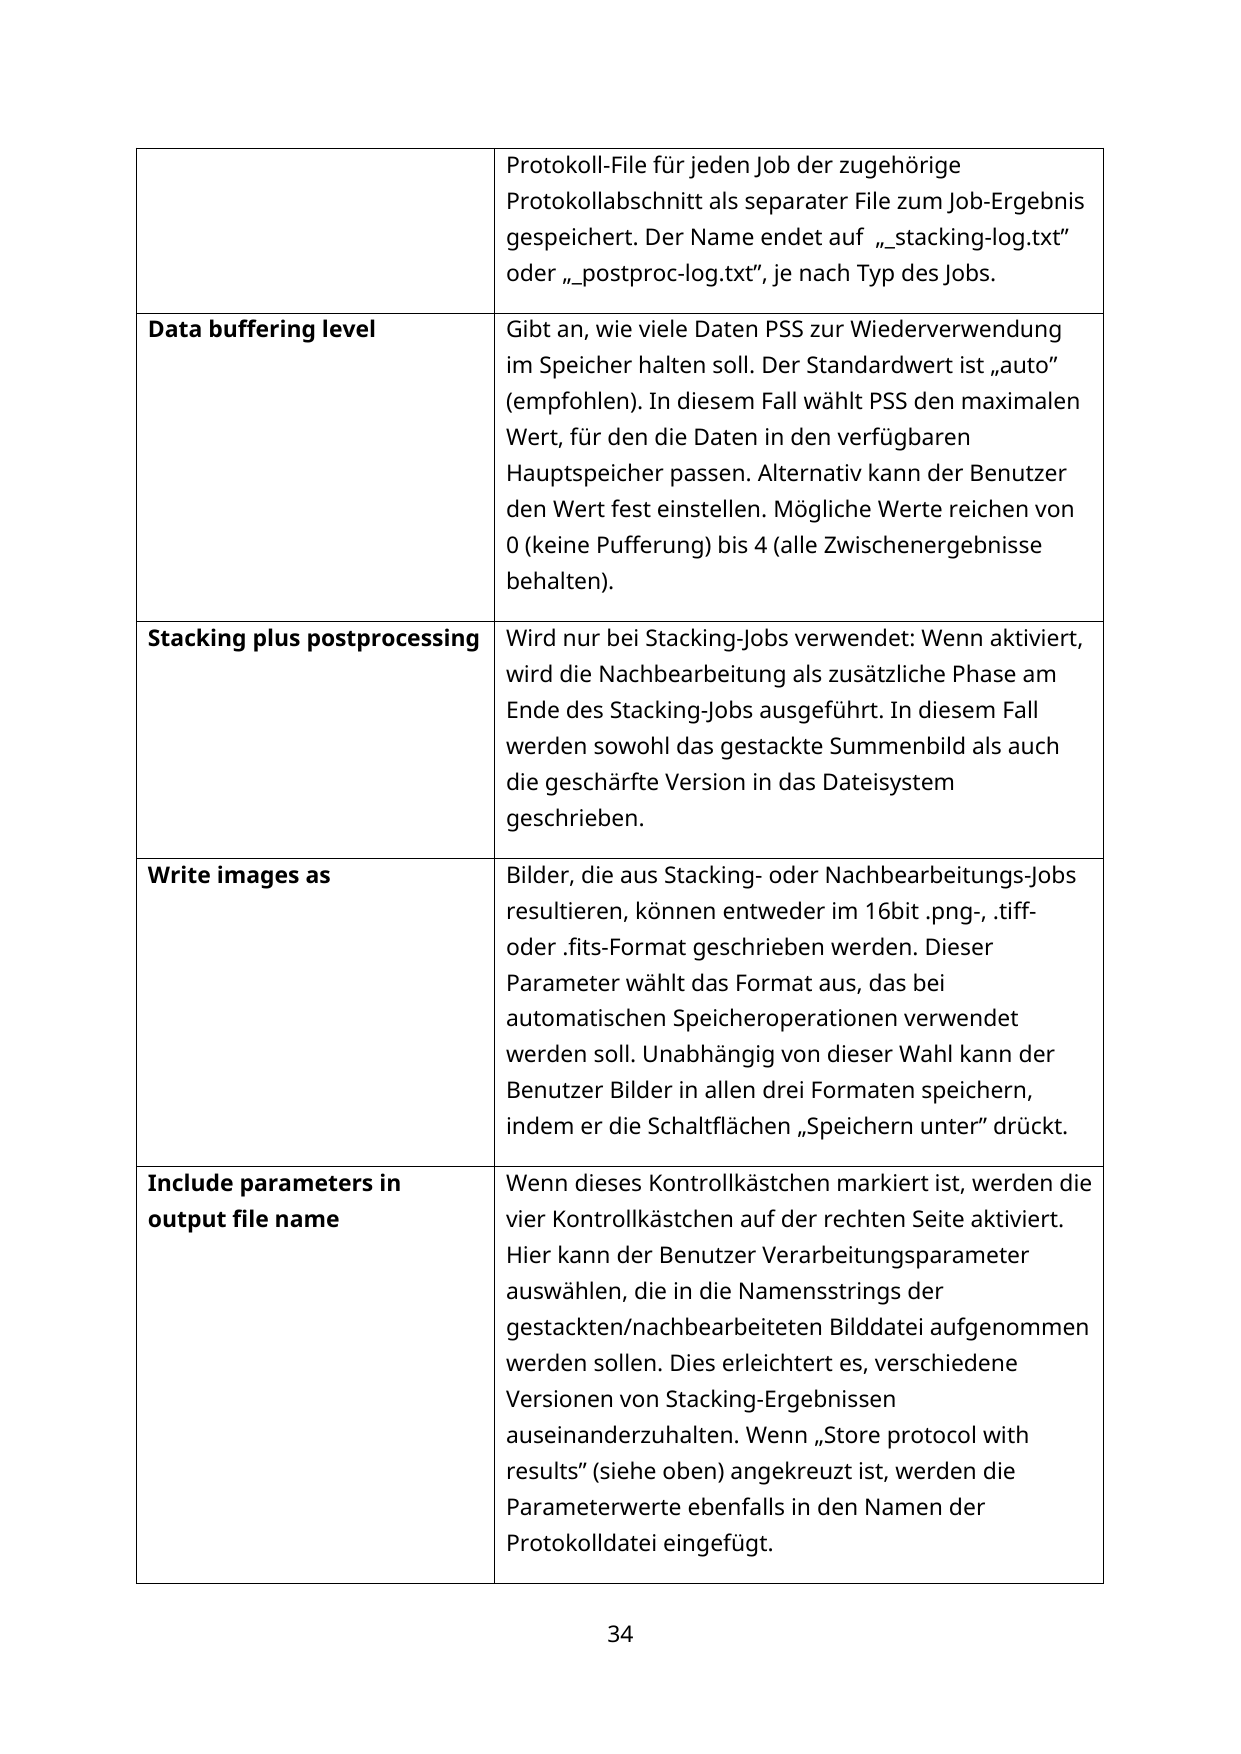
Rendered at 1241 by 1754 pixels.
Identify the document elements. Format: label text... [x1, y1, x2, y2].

table_cell Bilder, die aus Stacking- oder Nachbearbeitungs-Jobs resultieren, können entweder im 16bit .png-, .tiff- oder .fits-Format geschrieben werden. Dieser Parameter wählt das Format aus, das bei automatischen Speicheroperationen verwendet werden soll. Unabhängig von dieser Wahl kann der Benutzer Bilder in allen drei Formaten speichern, indem er die Schaltflächen „Speichern unter” drückt. [495, 859, 1103, 1166]
table_cell Data buffering level [137, 314, 494, 621]
table_cell Wird nur bei Stacking-Jobs verwendet: Wenn aktiviert, wird die Nachbearbeitung als zusätzliche Phase am Ende des Stacking-Jobs ausgeführt. In diesem Fall werden sowohl das gestackte Summenbild als auch die geschärfte Version in das Dateisystem geschrieben. [495, 622, 1103, 858]
table_cell Gibt an, wie viele Daten PSS zur Wiederverwendung im Speicher halten soll. Der Standardwert ist „auto” (empfohlen). In diesem Fall wählt PSS den maximalen Wert, für den die Daten in den verfügbaren Hauptspeicher passen. Alternativ kann der Benutzer den Wert fest einstellen. Mögliche Werte reichen von 0 (keine Pufferung) bis 4 (alle Zwischenergebnisse behalten). [495, 314, 1103, 621]
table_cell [137, 149, 494, 312]
table_cell Write images as [137, 859, 494, 1166]
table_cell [495, 149, 1103, 312]
table_cell Stacking plus postprocessing [137, 622, 494, 858]
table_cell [137, 1167, 494, 1582]
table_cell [495, 1167, 1103, 1582]
